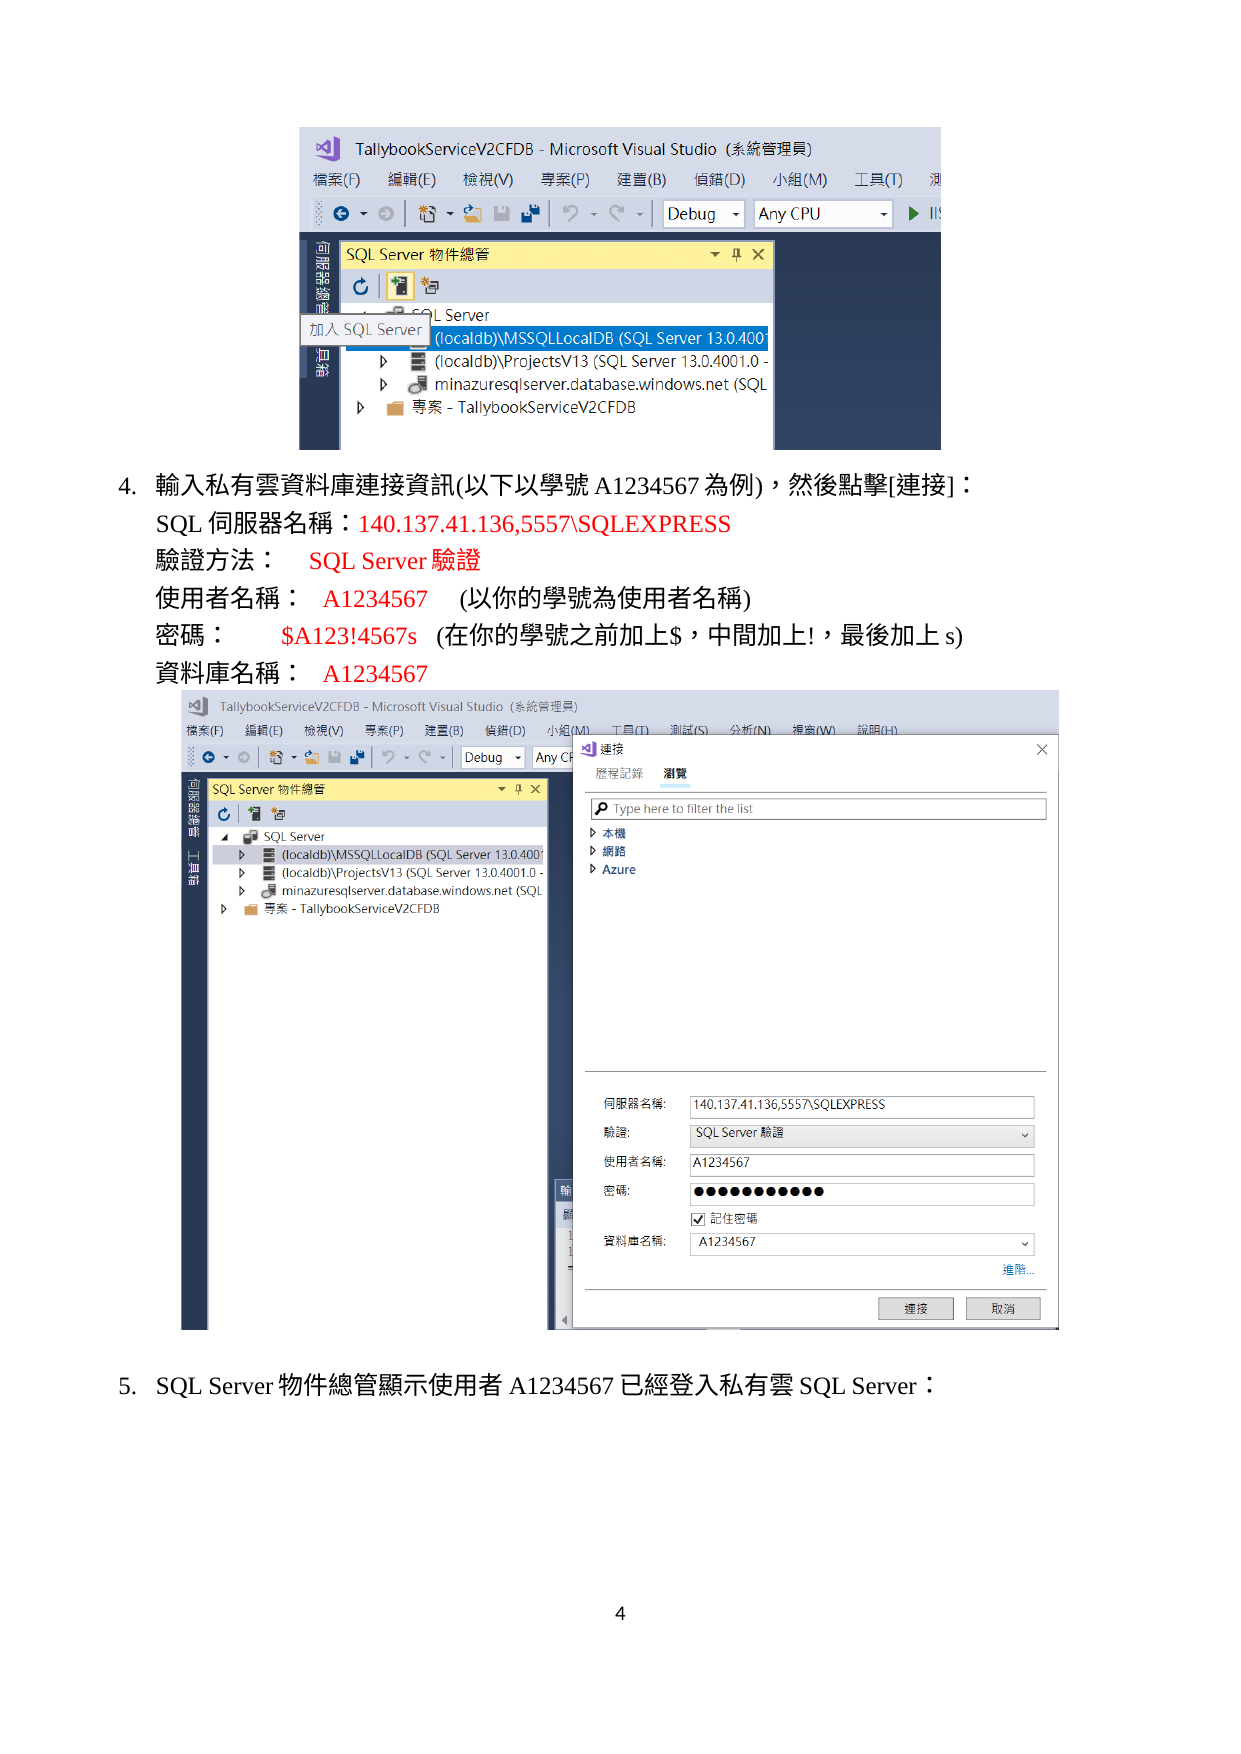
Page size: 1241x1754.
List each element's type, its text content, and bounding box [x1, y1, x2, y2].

list SQL Server物件總管顯示使用者A1234567已經登入私有雲SQL Server： [118, 1365, 1122, 1403]
list 密碼： $A123!4567s (在你的學號之前加上$，中間加上!，最後加上s) [156, 615, 1122, 653]
list 驗證方法： SQL Server驗證 [156, 540, 1122, 578]
picture [299, 127, 941, 450]
picture [181, 690, 1059, 1330]
list 輸入私有雲資料庫連接資訊(以下以學號A1234567為例)，然後點擊[連接]： [118, 465, 1122, 503]
list 使用者名稱： A1234567 (以你的學號為使用者名稱) [156, 578, 1122, 615]
list 資料庫名稱： A1234567 [156, 653, 1122, 690]
list SQL伺服器名稱：140.137.41.136,5557\SQLEXPRESS [156, 503, 1122, 540]
